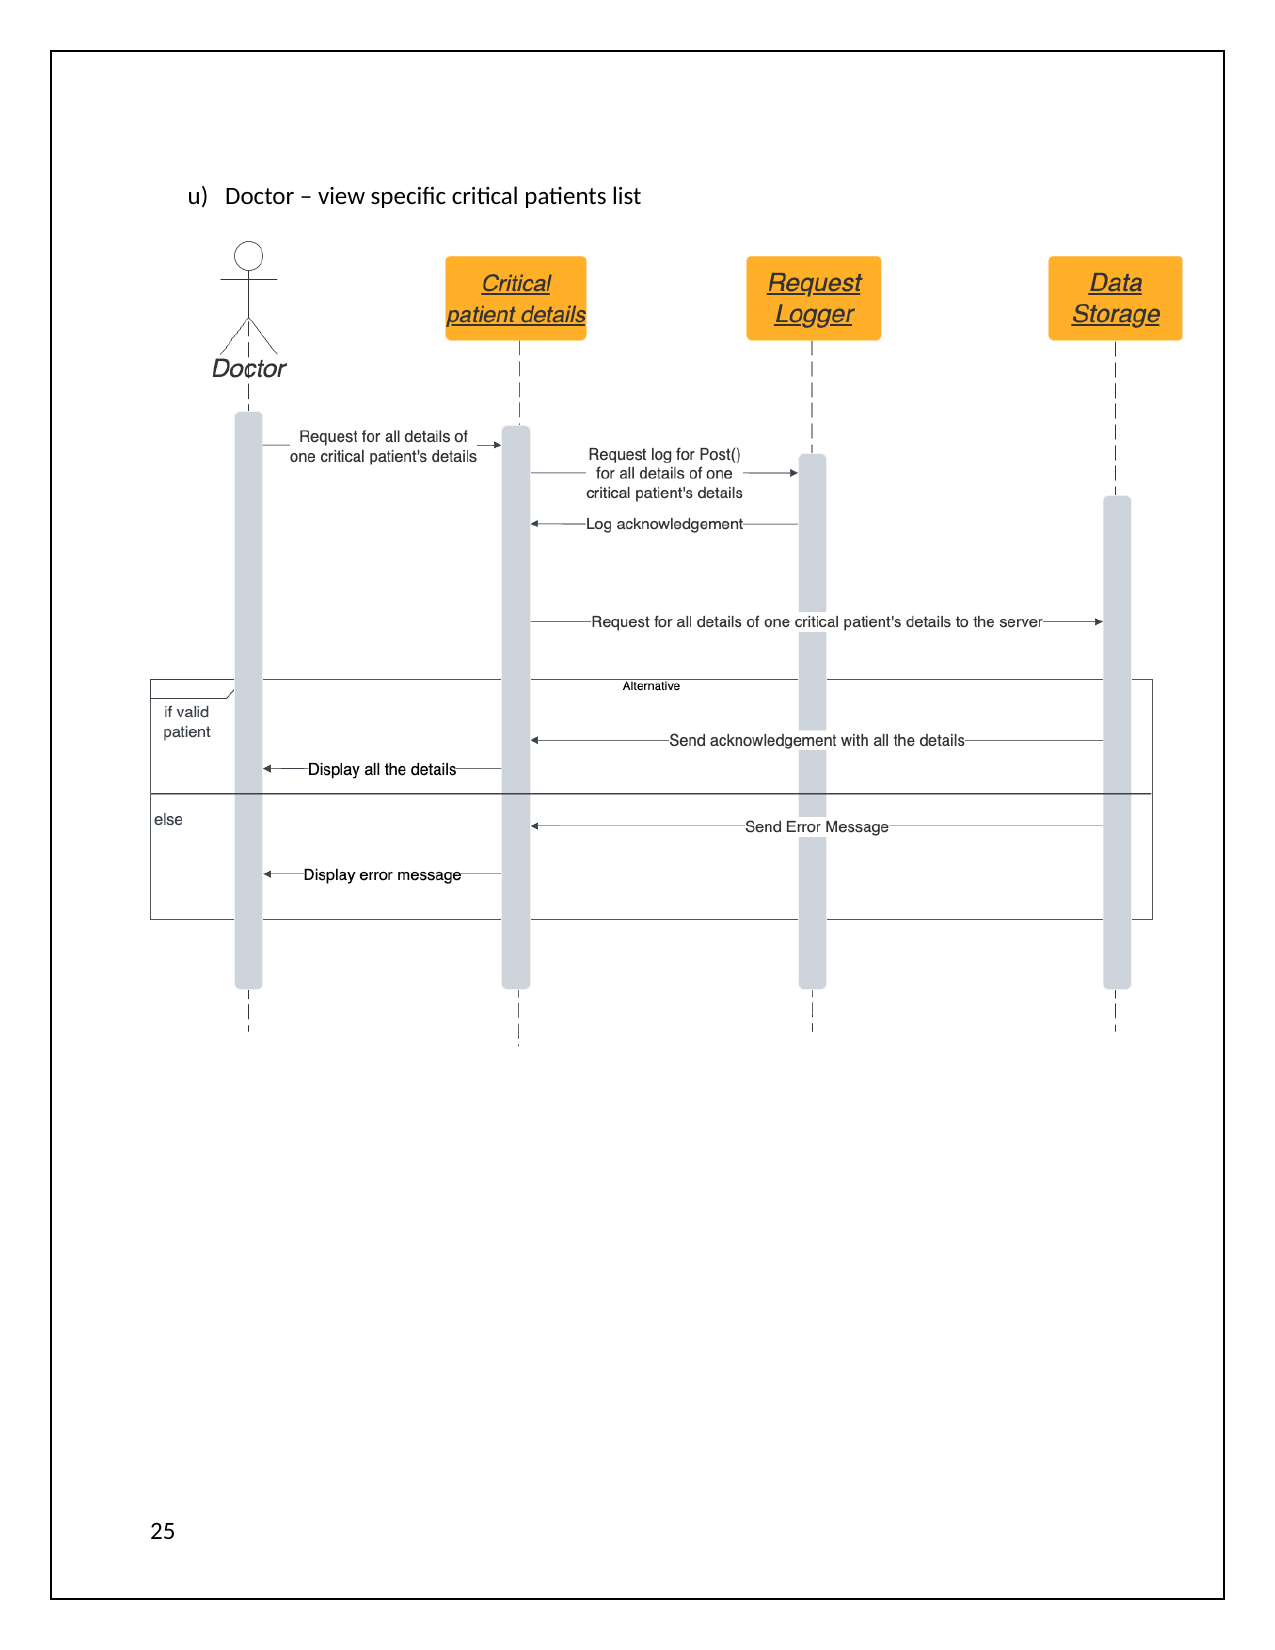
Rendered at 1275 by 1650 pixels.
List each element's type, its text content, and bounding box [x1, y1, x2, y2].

list Doctor – view specific critical patients list [187, 181, 1125, 211]
picture [150, 241, 1183, 1047]
